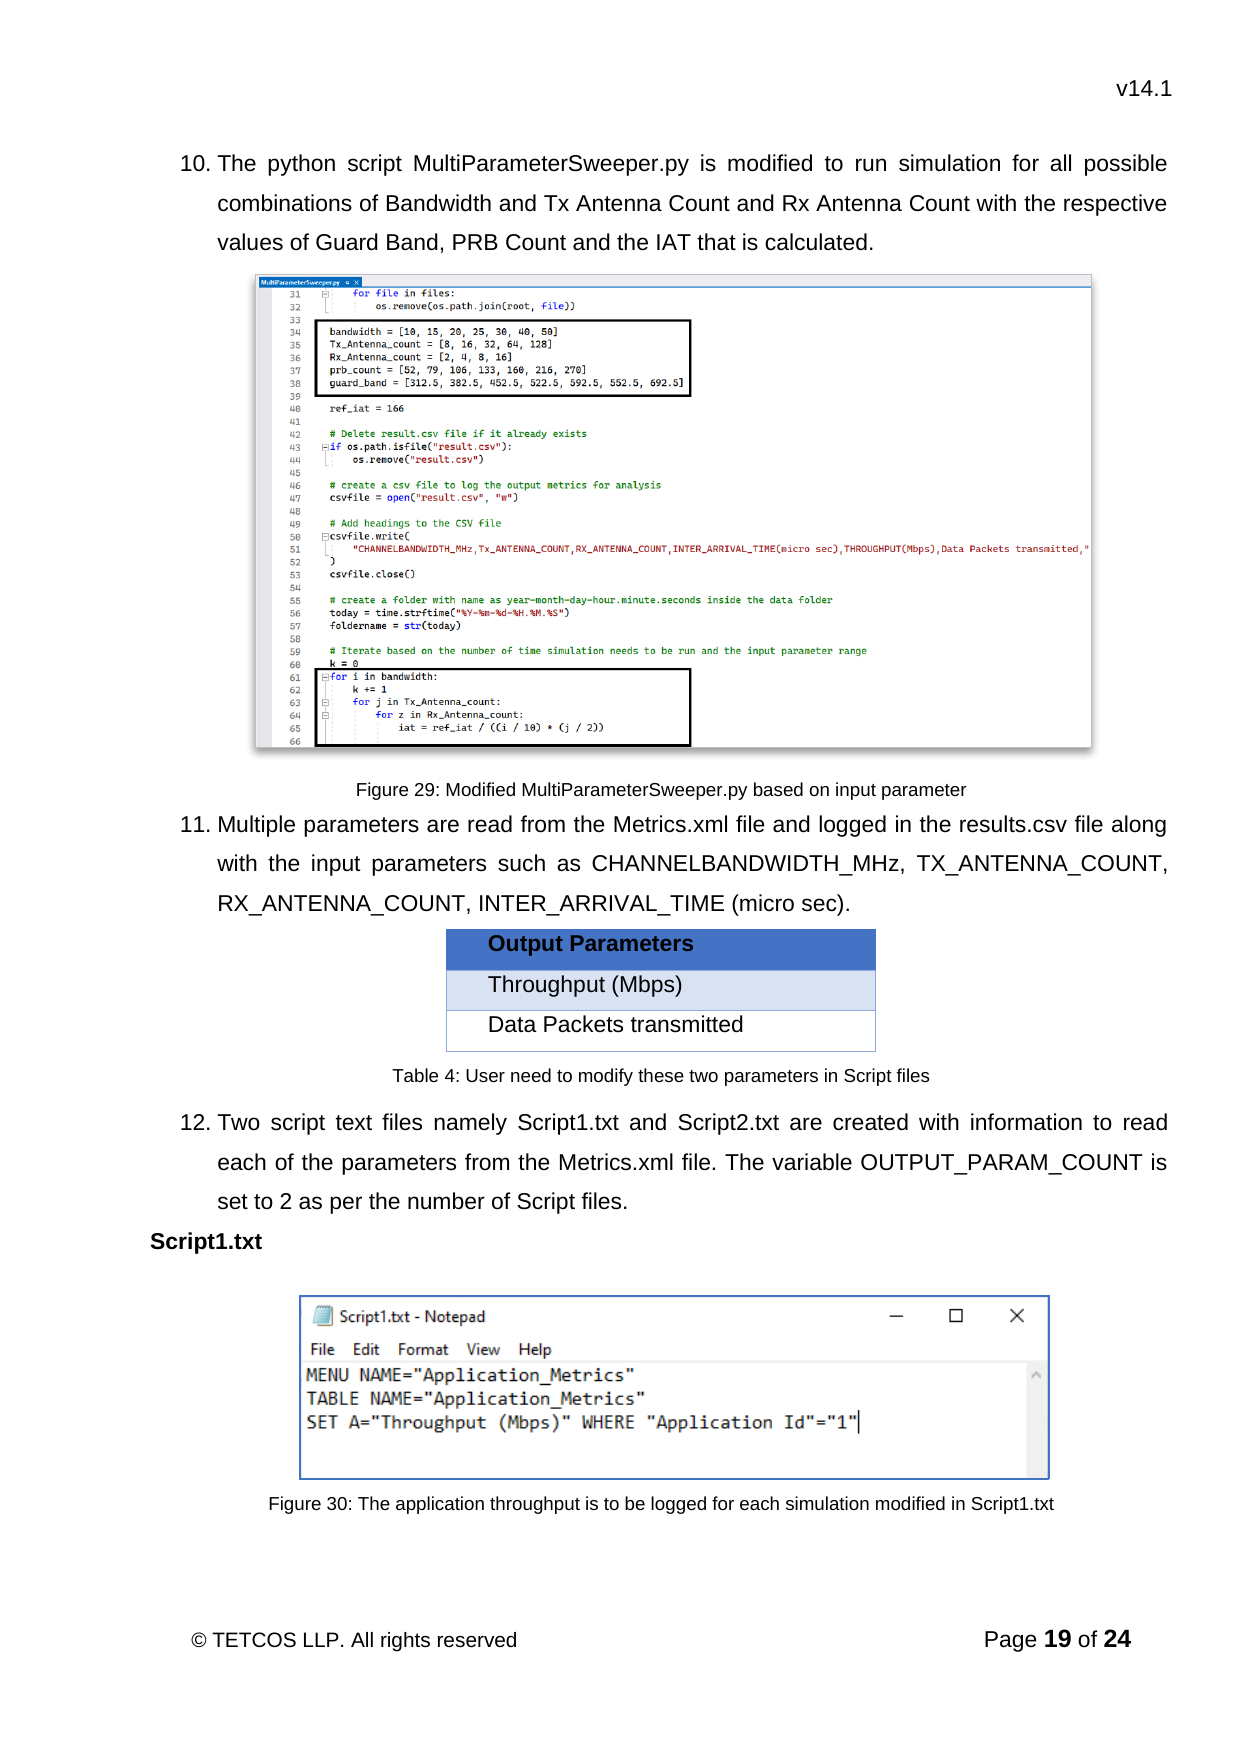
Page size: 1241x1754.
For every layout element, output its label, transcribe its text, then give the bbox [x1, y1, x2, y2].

picture [256, 275, 1091, 747]
list Two script text files namely Script1.txt and Script2.txt are created with information to read each of the parameters from the Metrics.xml file. The variable OUTPUT_PARAM_COUNT is set to 2 as per the number of Script files. [179, 1109, 1169, 1214]
picture [301, 1297, 1048, 1478]
table_header Output Parameters [447, 930, 875, 970]
table_cell Throughput (Mbps) [447, 971, 875, 1010]
text Figure 30: The application throughput is to be logged for each simulation modified in Script1.txt [150, 1493, 1172, 1514]
list Multiple parameters are read from the Metrics.xml file and logged in the results.csv file along with the input parameters such as CHANNELBANDWIDTH_MHz, TX_ANTENNA_COUNT, RX_ANTENNA_COUNT, INTER_ARRIVAL_TIME (micro sec). [179, 811, 1169, 916]
text Figure 29: Modified MultiParameterSweeper.py based on input parameter [150, 778, 1172, 800]
text Script1.txt [150, 1228, 1169, 1254]
table_cell Data Packets transmitted [447, 1011, 875, 1051]
list The python script MultiParameterSweeper.py is modified to run simulation for all possible combinations of Bandwidth and Tx Antenna Count and Rx Antenna Count with the respective values of Guard Band, PRB Count and the IAT that is calculated. [179, 150, 1169, 255]
text Table 4: User need to modify these two parameters in Script files [150, 1064, 1172, 1086]
